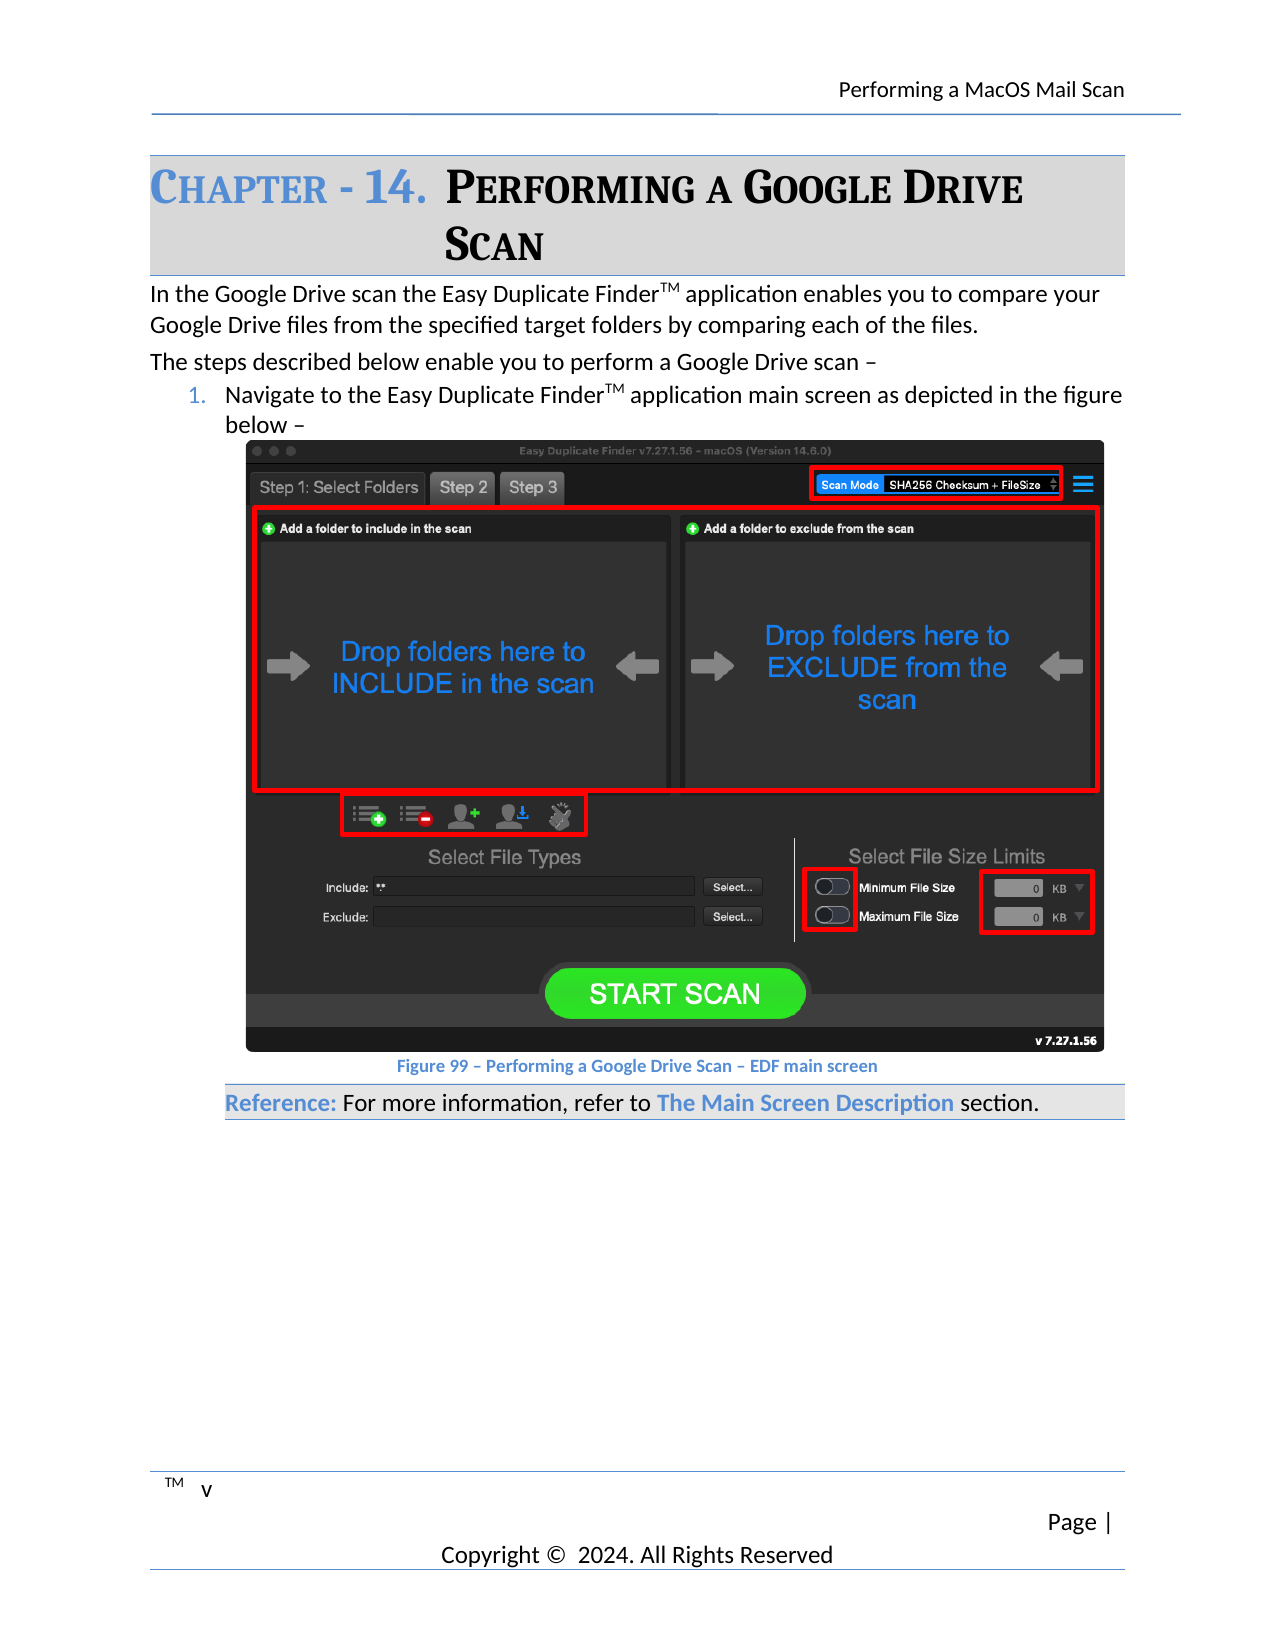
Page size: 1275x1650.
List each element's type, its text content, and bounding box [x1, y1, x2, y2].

subtitle Performing a Google Drive Scan [150, 156, 1125, 275]
list Navigate to the Easy Duplicate FinderTM application main screen as depicted in the figure below – [187, 379, 1125, 440]
text The steps described below enable you to perform a Google Drive scan – [150, 346, 1125, 377]
text Reference: For more information, refer to The Main Screen Description section. [225, 1085, 1125, 1119]
picture [245, 440, 1105, 1052]
text In the Google Drive scan the Easy Duplicate FinderTM application enables you to compare your Google Drive files from the specified target folders by comparing each of the files. [150, 278, 1125, 339]
